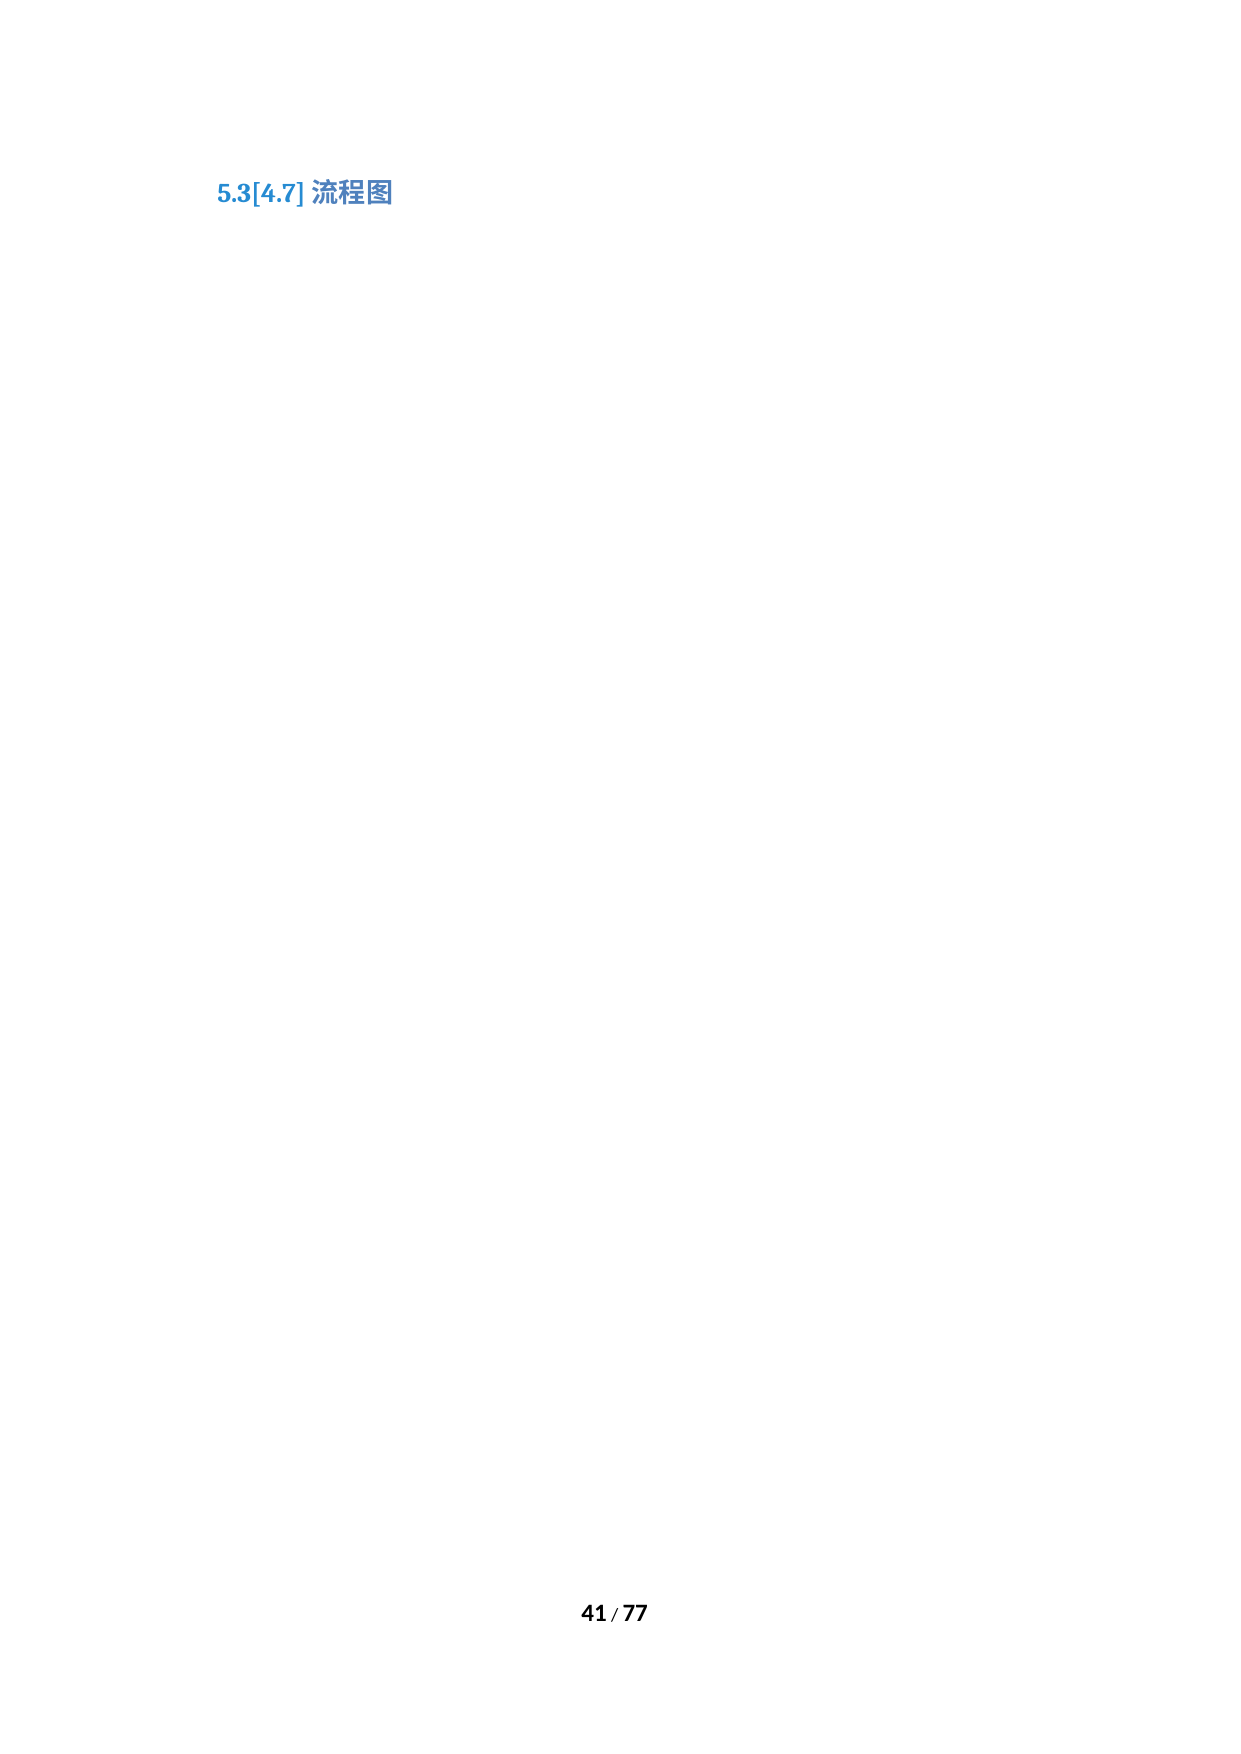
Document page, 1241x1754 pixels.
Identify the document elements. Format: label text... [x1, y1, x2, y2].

subtitle 流程图 [217, 158, 1053, 223]
